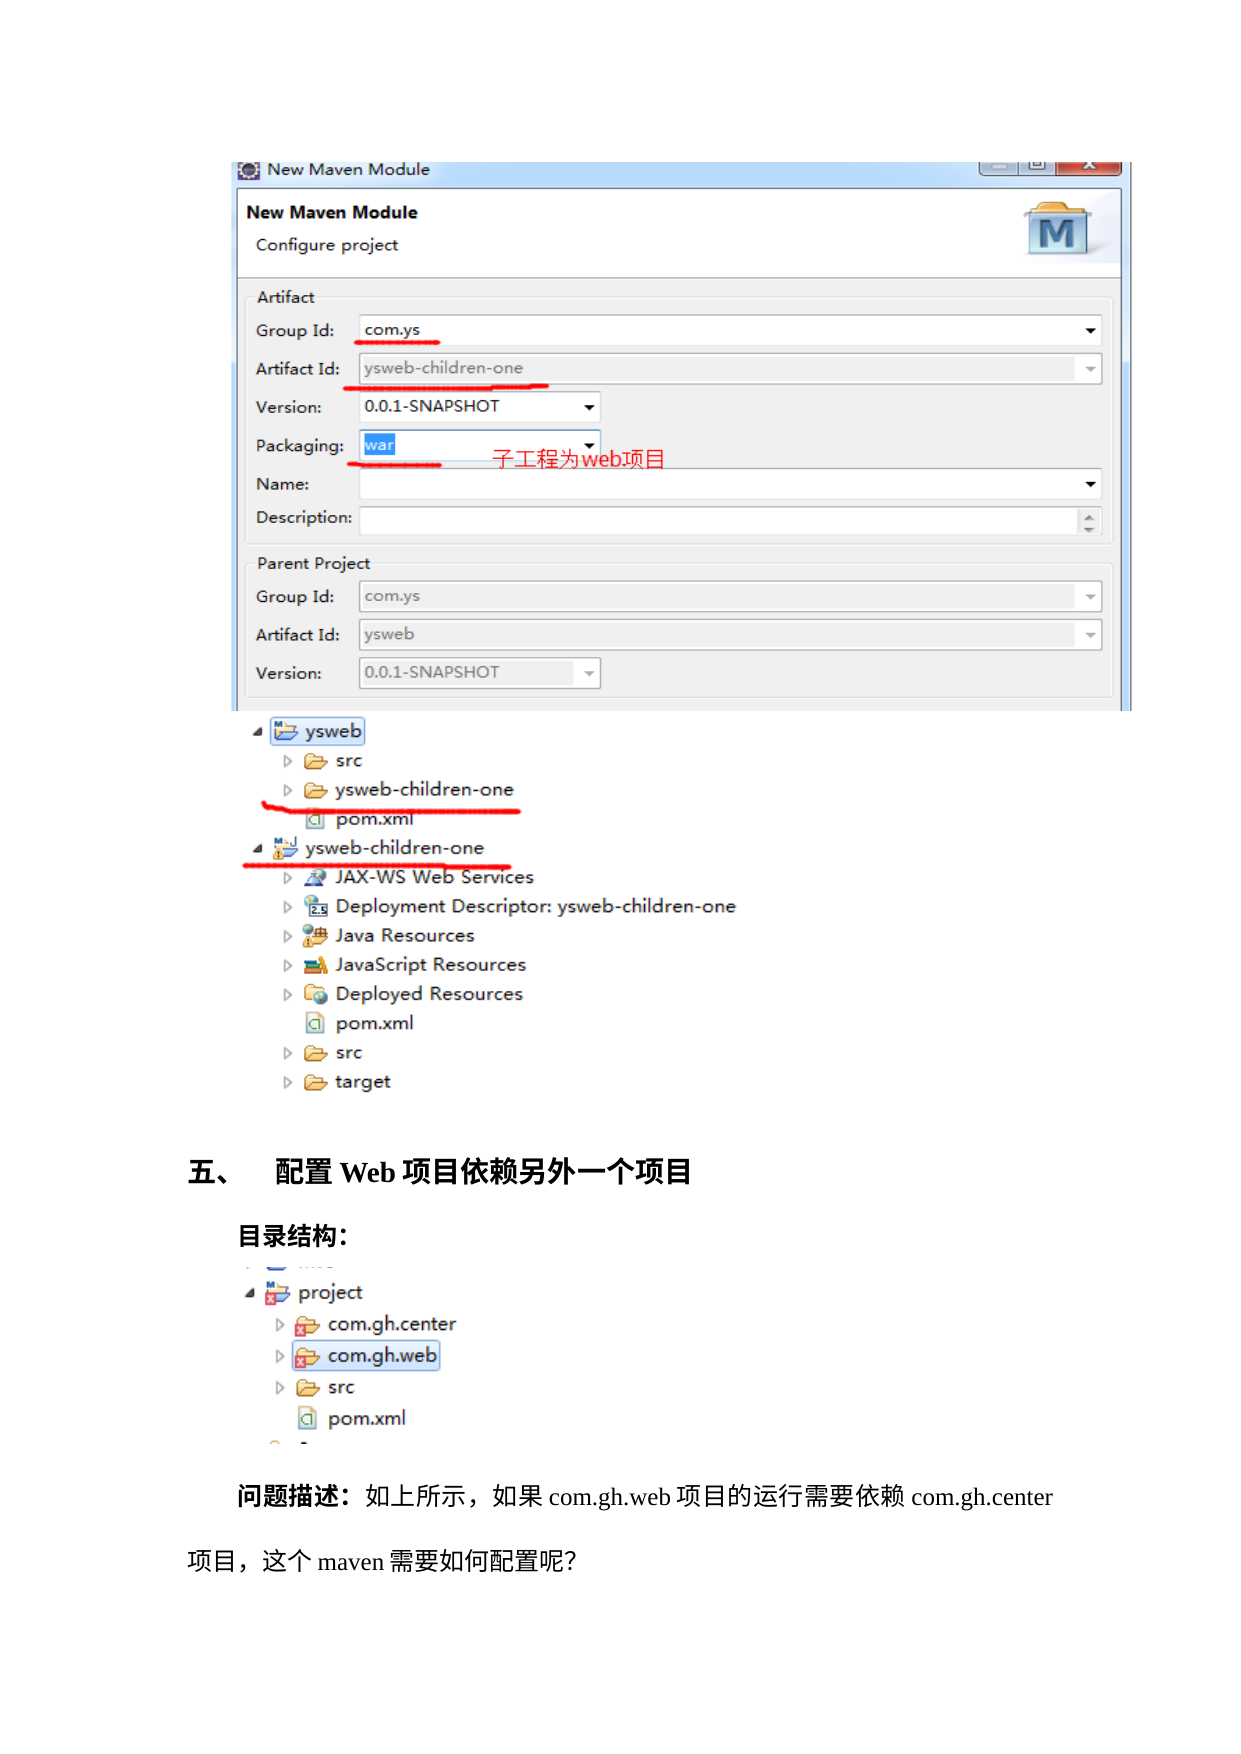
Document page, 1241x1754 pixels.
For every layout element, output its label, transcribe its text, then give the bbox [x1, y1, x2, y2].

list 配置Web项目依赖另外一个项目 [187, 1137, 1053, 1202]
picture [231, 162, 1132, 711]
text 问题描述：如上所示，如果com.gh.web项目的运行需要依赖com.gh.center项目，这个maven需要如何配置呢？ [187, 1462, 1053, 1592]
text 目录结构： [187, 1202, 1053, 1267]
picture [231, 714, 835, 1136]
picture [231, 1267, 541, 1444]
